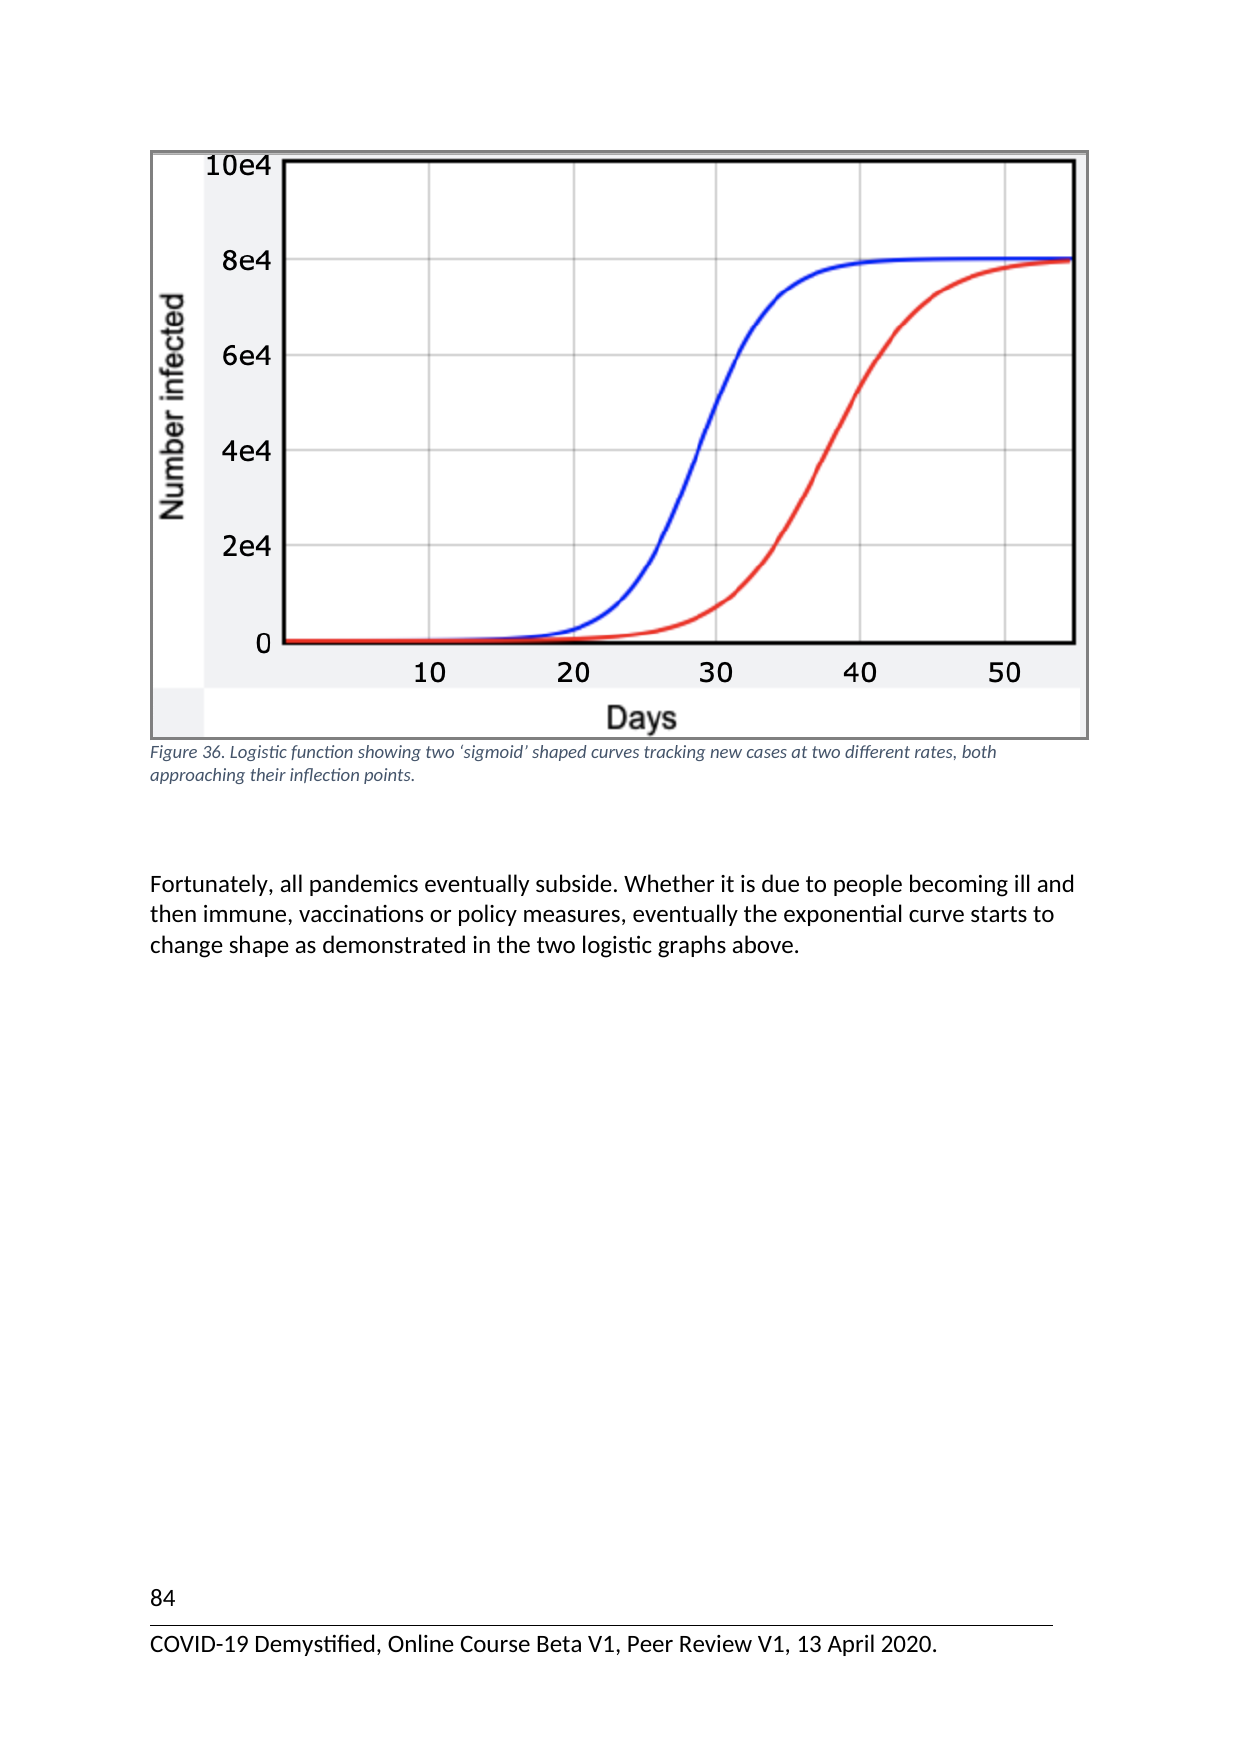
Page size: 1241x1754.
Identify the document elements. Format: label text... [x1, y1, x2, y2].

text Fortunately, all pandemics eventually subside. Whether it is due to people becoming ill and then immune, vaccinations or policy measures, eventually the exponential curve starts to change shape as demonstrated in the two logistic graphs above. [150, 868, 1090, 960]
picture [153, 153, 1086, 737]
